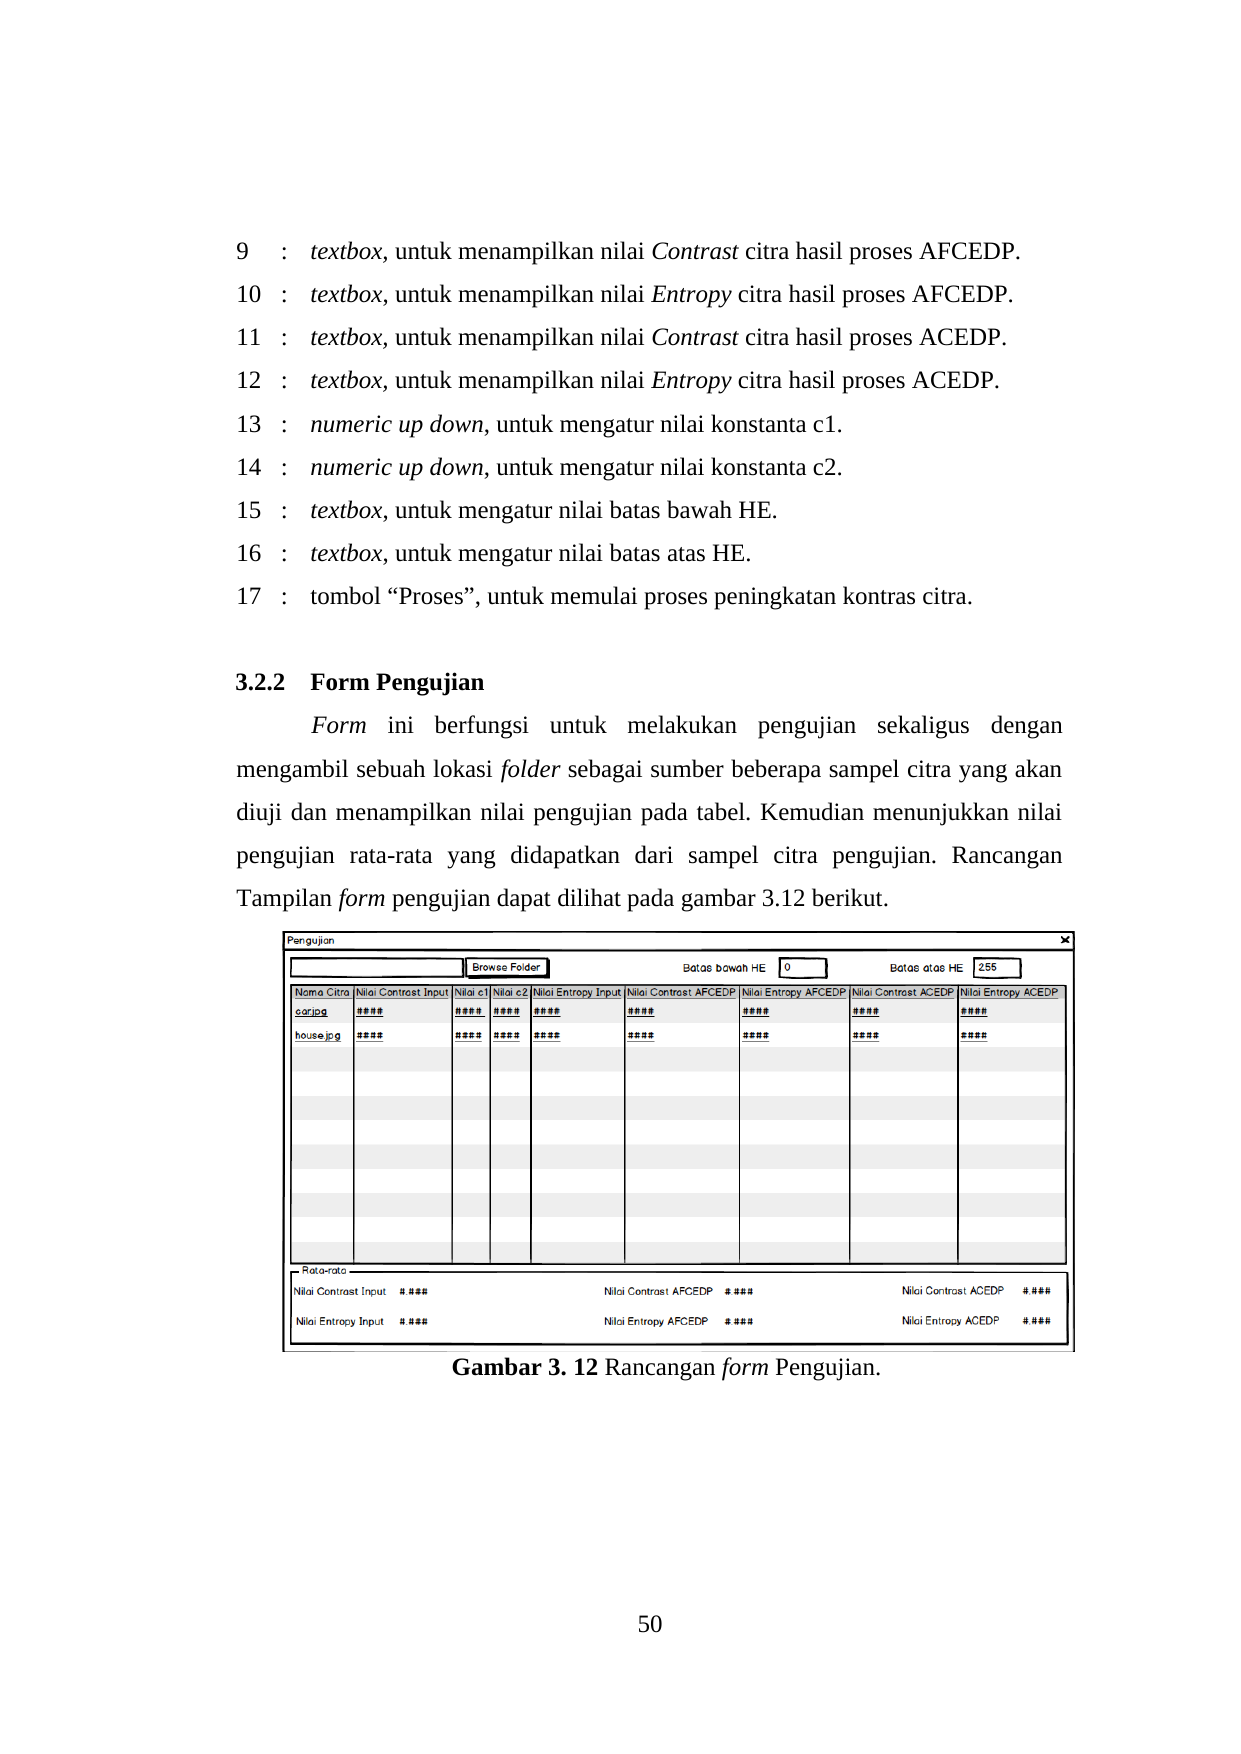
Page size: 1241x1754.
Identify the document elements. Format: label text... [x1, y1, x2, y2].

text 16 : textbox, untuk mengatur nilai batas atas HE. [236, 538, 1063, 567]
text 9 : textbox, untuk menampilkan nilai Contrast citra hasil proses AFCEDP. [236, 236, 1063, 265]
text 11 : textbox, untuk menampilkan nilai Contrast citra hasil proses ACEDP. [236, 322, 1063, 351]
text 12 : textbox, untuk menampilkan nilai Entropy citra hasil proses ACEDP. [236, 366, 1063, 394]
text 14 : numeric up down, untuk mengatur nilai konstanta c2. [236, 452, 1063, 481]
text 13 : numeric up down, untuk mengatur nilai konstanta c1. [236, 409, 1063, 437]
text Form ini berfungsi untuk melakukan pengujian sekaligus dengan mengambil sebuah lokasi folder sebagai sumber beberapa sampel citra yang akan diuji dan menampilkan nilai pengujian pada tabel. Kemudian menunjukkan nilai pengujian rata-rata yang didapatkan dari sampel citra pengujian. Rancangan Tampilan form pengujian dapat dilihat pada gambar 3.12 berikut. [236, 711, 1063, 912]
text 10 : textbox, untuk menampilkan nilai Entropy citra hasil proses AFCEDP. [236, 279, 1063, 308]
picture [282, 931, 1075, 1352]
text 17 : tombol “Proses”, untuk memulai proses peningkatan kontras citra. [236, 581, 1063, 610]
text 15 : textbox, untuk mengatur nilai batas bawah HE. [236, 495, 1063, 524]
subtitle Form Pengujian [235, 667, 1063, 696]
